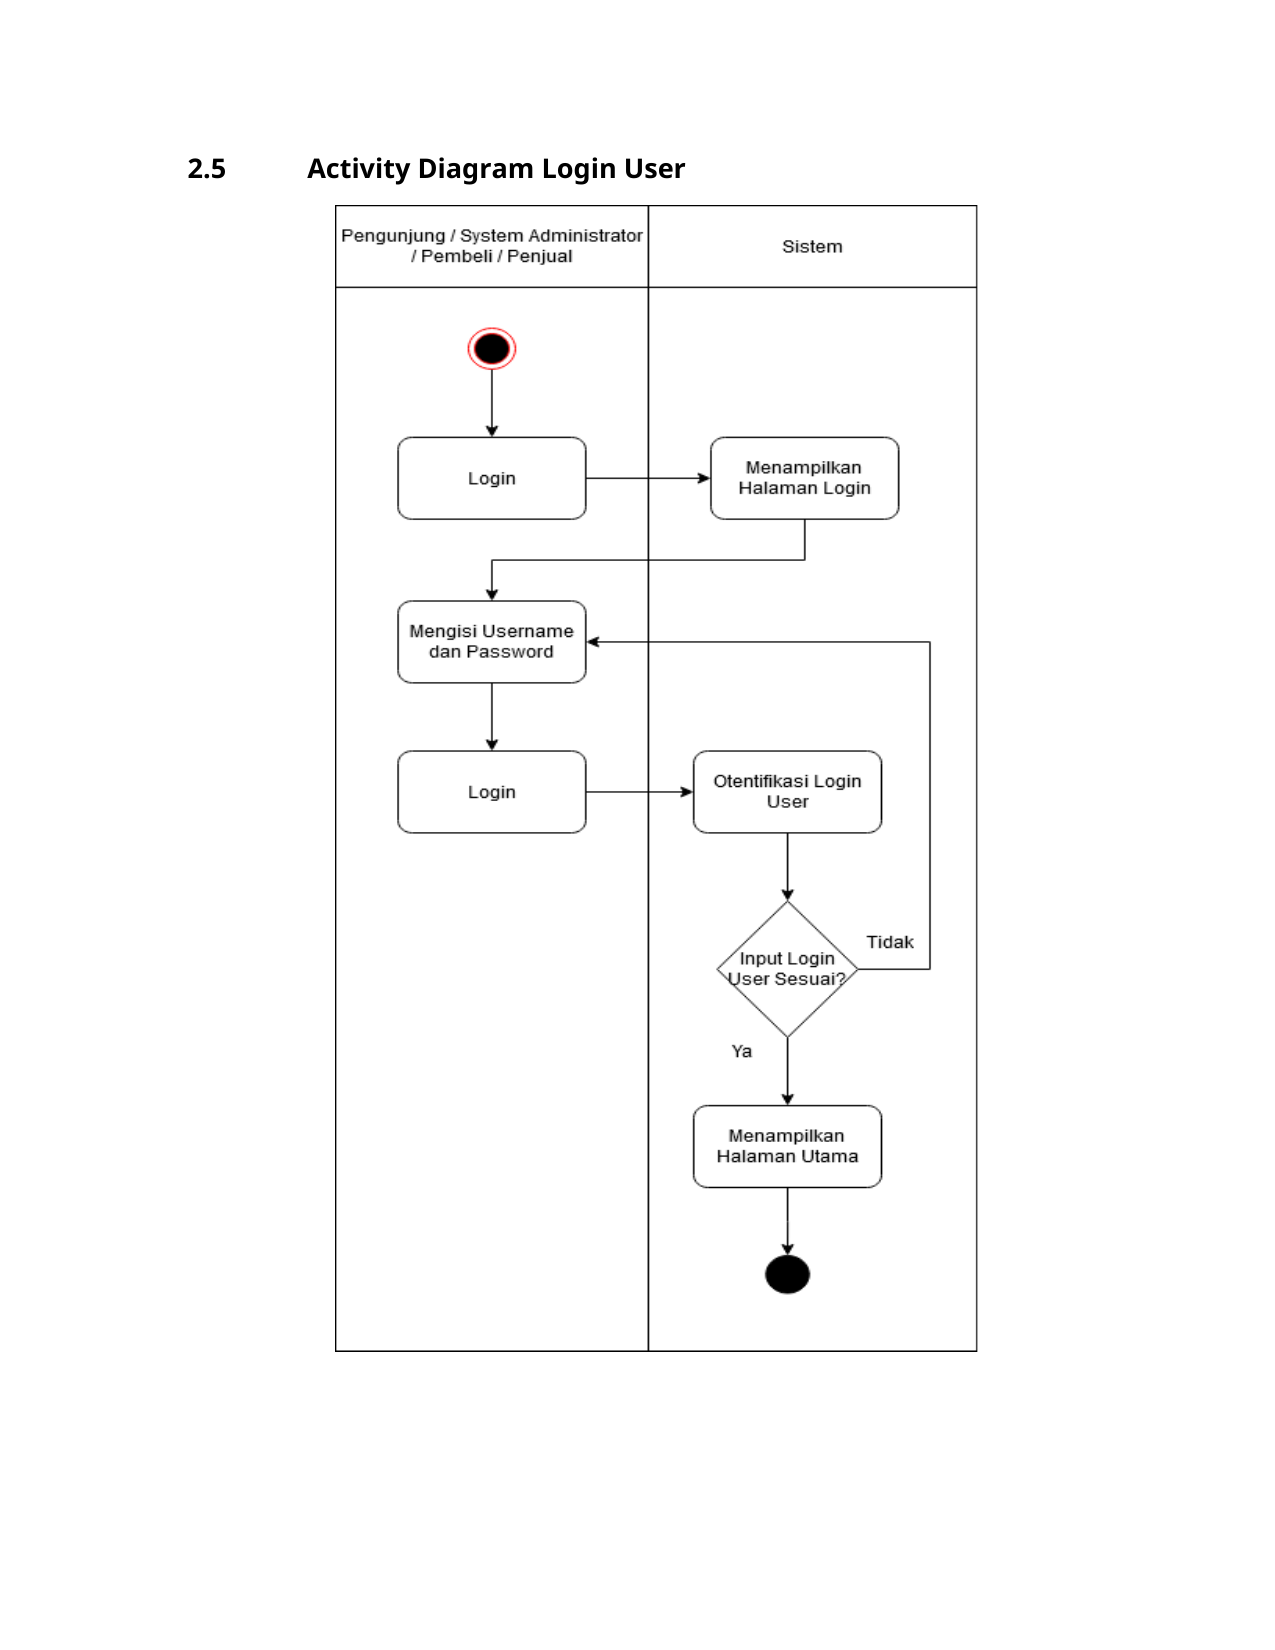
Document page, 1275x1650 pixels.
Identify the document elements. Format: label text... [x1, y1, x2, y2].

picture [335, 205, 978, 1352]
subtitle Activity Diagram Login User [187, 150, 1125, 187]
